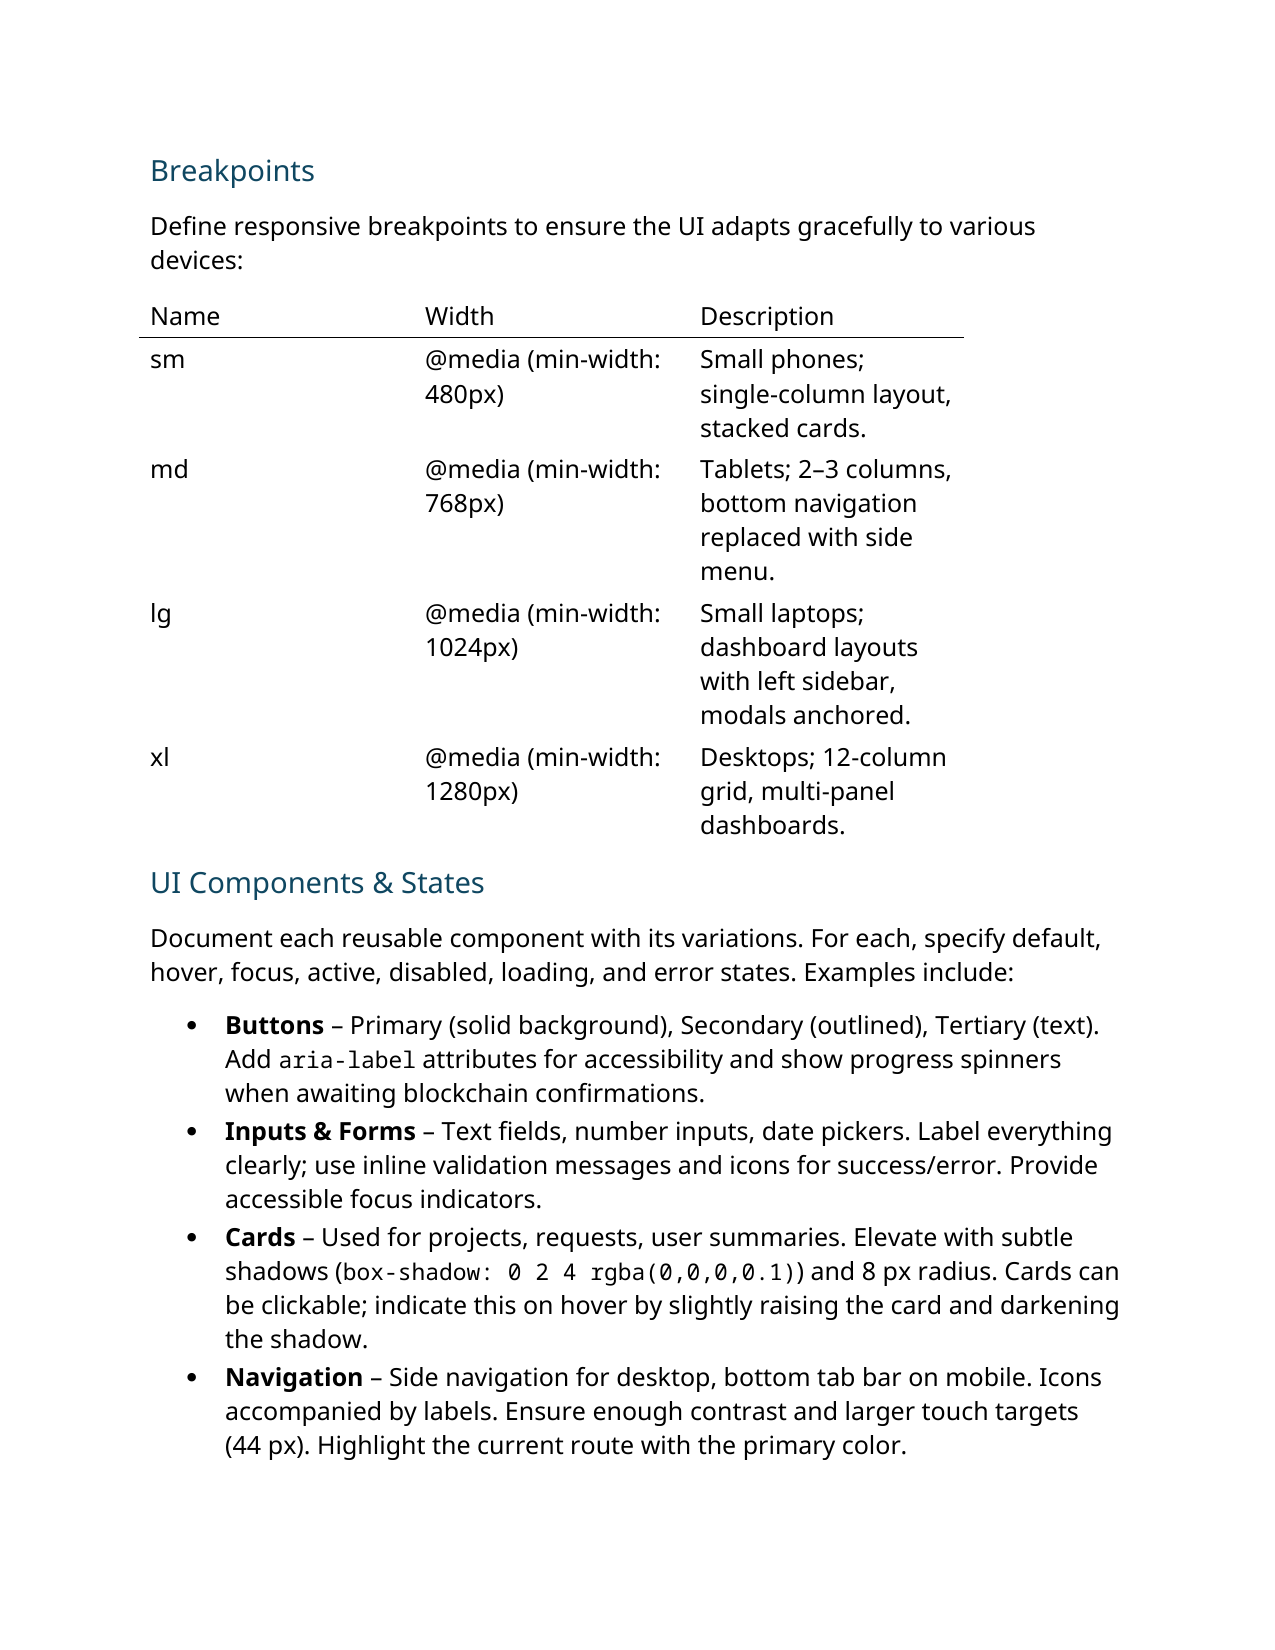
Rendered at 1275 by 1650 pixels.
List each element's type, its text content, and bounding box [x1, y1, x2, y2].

subtitle Breakpoints [150, 150, 1125, 190]
table_cell sm [139, 338, 414, 448]
list Cards – Used for projects, requests, user summaries. Elevate with subtle shadows (box-shadow: 0 2 4 rgba(0,0,0,0.1)) and 8 px radius. Cards can be clickable; indicate this on hover by slightly raising the card and darkening the shadow. [187, 1219, 1125, 1355]
table_cell @media (min-width: 768px) [414, 448, 689, 592]
table_header Description [689, 295, 964, 337]
table_cell @media (min-width: 1024px) [414, 592, 689, 736]
table_header Width [414, 295, 689, 337]
table_cell @media (min-width: 480px) [414, 338, 689, 448]
table_cell xl [139, 736, 414, 845]
table_cell Small laptops; dashboard layouts with left sidebar, modals anchored. [689, 592, 964, 736]
text Document each reusable component with its variations. For each, specify default, hover, focus, active, disabled, loading, and error states. Examples include: [150, 920, 1125, 988]
table_cell lg [139, 592, 414, 736]
list Navigation – Side navigation for desktop, bottom tab bar on mobile. Icons accompanied by labels. Ensure enough contrast and larger touch targets (44 px). Highlight the current route with the primary color. [187, 1359, 1125, 1461]
list Buttons – Primary (solid background), Secondary (outlined), Tertiary (text). Add aria-label attributes for accessibility and show progress spinners when awaiting blockchain confirmations. [187, 1007, 1125, 1109]
table_cell md [139, 448, 414, 592]
text Define responsive breakpoints to ensure the UI adapts gracefully to various devices: [150, 208, 1125, 277]
subtitle UI Components & States [150, 862, 1125, 902]
table_cell Desktops; 12‑column grid, multi‑panel dashboards. [689, 736, 964, 845]
table_cell Small phones; single‑column layout, stacked cards. [689, 338, 964, 448]
table_cell Tablets; 2–3 columns, bottom navigation replaced with side menu. [689, 448, 964, 592]
list Inputs & Forms – Text fields, number inputs, date pickers. Label everything clearly; use inline validation messages and icons for success/error. Provide accessible focus indicators. [187, 1113, 1125, 1215]
table_cell @media (min-width: 1280px) [414, 736, 689, 845]
table_header Name [139, 295, 414, 337]
